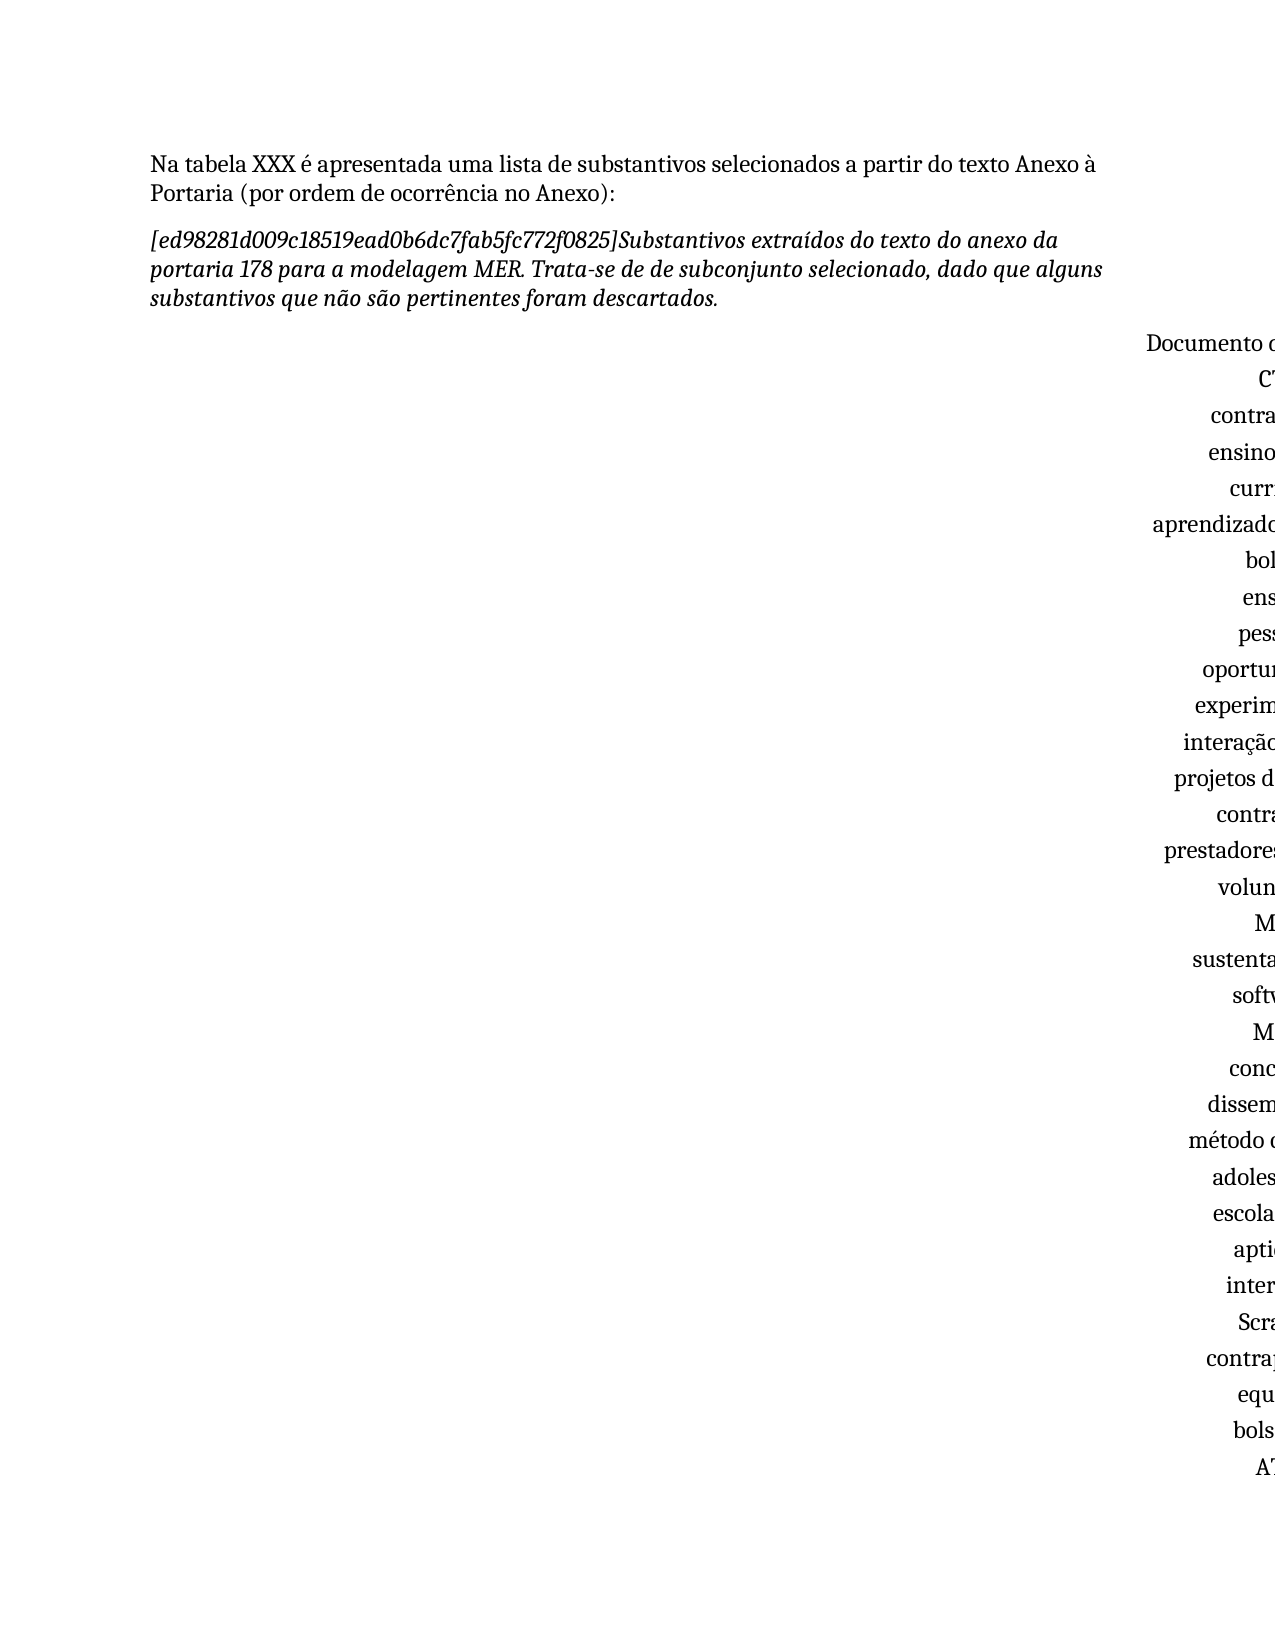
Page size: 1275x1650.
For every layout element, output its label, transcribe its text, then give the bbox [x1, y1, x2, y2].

table_cell software [139, 978, 1275, 1014]
table_cell disseminação [139, 1086, 1275, 1122]
table_cell prestadores de serviço [139, 833, 1275, 869]
table_cell contra-turno [139, 398, 1275, 434]
text Na tabela XXX é apresentada uma lista de substantivos selecionados a partir do texto Anexo à Portaria (por ordem de ocorrência no Anexo): [150, 150, 1125, 207]
table_cell escolaridade [139, 1195, 1275, 1231]
table_cell interesses [139, 1268, 1275, 1304]
text [ed98281d009c18519ead0b6dc7fab5fc772f0825]Substantivos extraídos do texto do anexo da portaria 178 para a modelagem MER. Trata-se de de subconjunto selecionado, dado que alguns substantivos que não são pertinentes foram descartados. [150, 226, 1125, 312]
table_header Documento de Referência [139, 325, 1275, 361]
table_cell aprendizado tecnológico [139, 506, 1275, 542]
table_cell Scratch [139, 1304, 1275, 1340]
table_cell currículo [139, 470, 1275, 506]
table_cell projetos de pesquisa [139, 760, 1275, 796]
table_cell contratação [139, 796, 1275, 832]
table_cell adolescentes [139, 1159, 1275, 1195]
table_cell ATP [139, 1449, 1275, 1485]
table_cell aptidões [139, 1231, 1275, 1267]
table_cell bolsas [139, 543, 1275, 579]
table_cell oportunidades [139, 651, 1275, 687]
table_cell interação humana [139, 724, 1275, 760]
table_cell MEC [139, 1014, 1275, 1050]
table_cell bolsistas [139, 1413, 1275, 1449]
table_cell MIT [139, 905, 1275, 941]
table_cell experimentação [139, 688, 1275, 724]
table_cell sustentabilidade [139, 941, 1275, 977]
table_cell método científico [139, 1123, 1275, 1159]
table_cell ensino [139, 579, 1275, 615]
table_cell voluntários [139, 869, 1275, 905]
table_cell pessoas [139, 615, 1275, 651]
table_cell contrapartida [139, 1340, 1275, 1376]
table_cell ensino médio [139, 434, 1275, 470]
table_cell CTI [139, 361, 1275, 397]
table_cell conceitos [139, 1050, 1275, 1086]
table_cell equipes [139, 1376, 1275, 1412]
